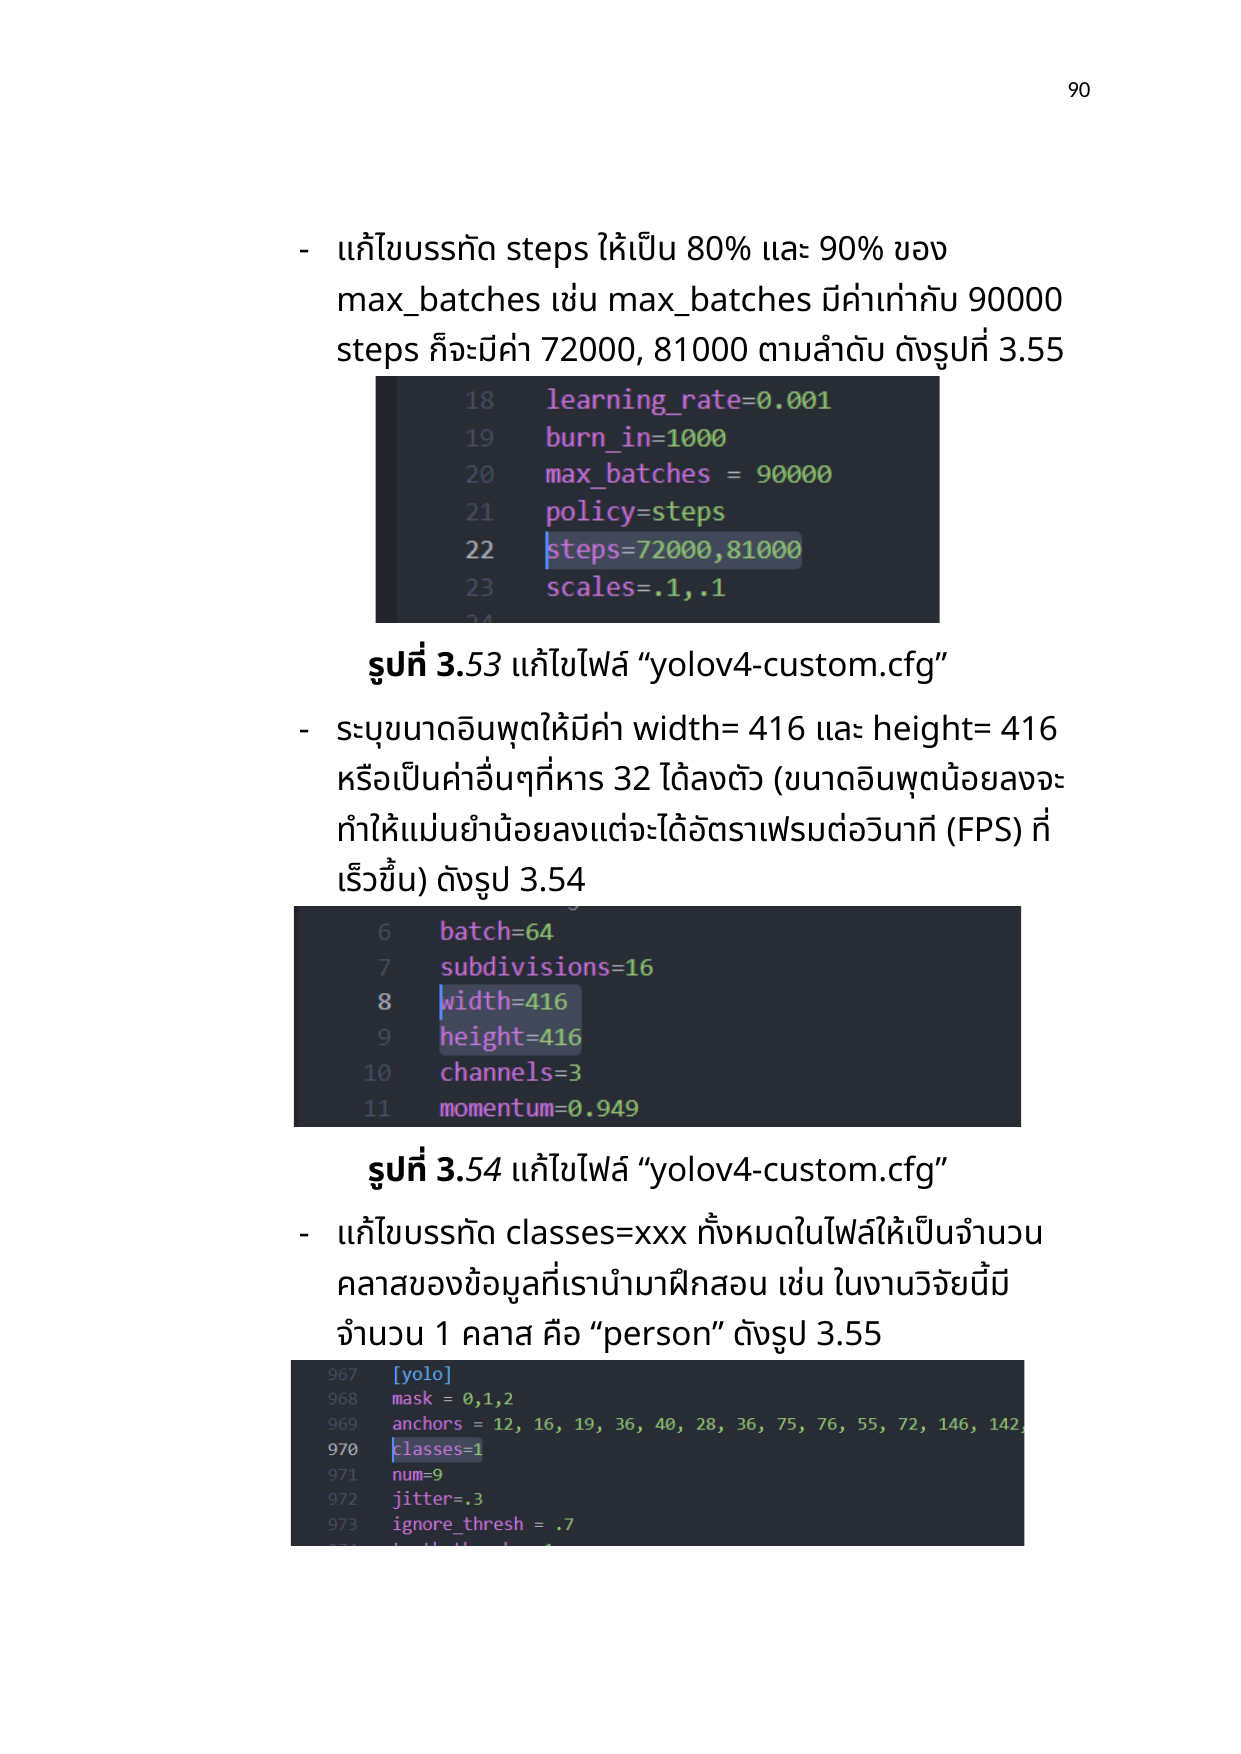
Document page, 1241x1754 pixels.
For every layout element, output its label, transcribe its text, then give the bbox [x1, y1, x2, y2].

text รูปที่ 3.54 แก้ไขไฟล์ “yolov4-custom.cfg” [225, 1146, 1090, 1197]
list แก้ไขบรรทัด classes=xxx ทั้งหมดในไฟล์ให้เป็นจำนวนคลาสของข้อมูลที่เรานำมาฝึกสอน เช่น ในงานวิจัยนี้มีจำนวน 1 คลาส คือ “person” ดังรูป 3.55 [299, 1209, 1090, 1361]
picture [293, 906, 1022, 1127]
picture [375, 376, 940, 623]
list แก้ไขบรรทัด steps ให้เป็น 80% และ 90% ของ max_batches เช่น max_batches มีค่าเท่ากับ 90000 steps ก็จะมีค่า 72000, 81000 ตามลำดับ ดังรูปที่ 3.55 [299, 225, 1090, 377]
text รูปที่ 3.53 แก้ไขไฟล์ “yolov4-custom.cfg” [225, 641, 1090, 692]
list ระบุขนาดอินพุตให้มีค่า width= 416 และ height= 416 หรือเป็นค่าอื่นๆที่หาร 32 ได้ลงตัว (ขนาดอินพุตน้อยลงจะทำให้แม่นยำน้อยลงแต่จะได้อัตราเฟรมต่อวินาที (FPS) ที่เร็วขึ้น) ดังรูป 3.54 [299, 704, 1090, 907]
picture [290, 1360, 1025, 1546]
